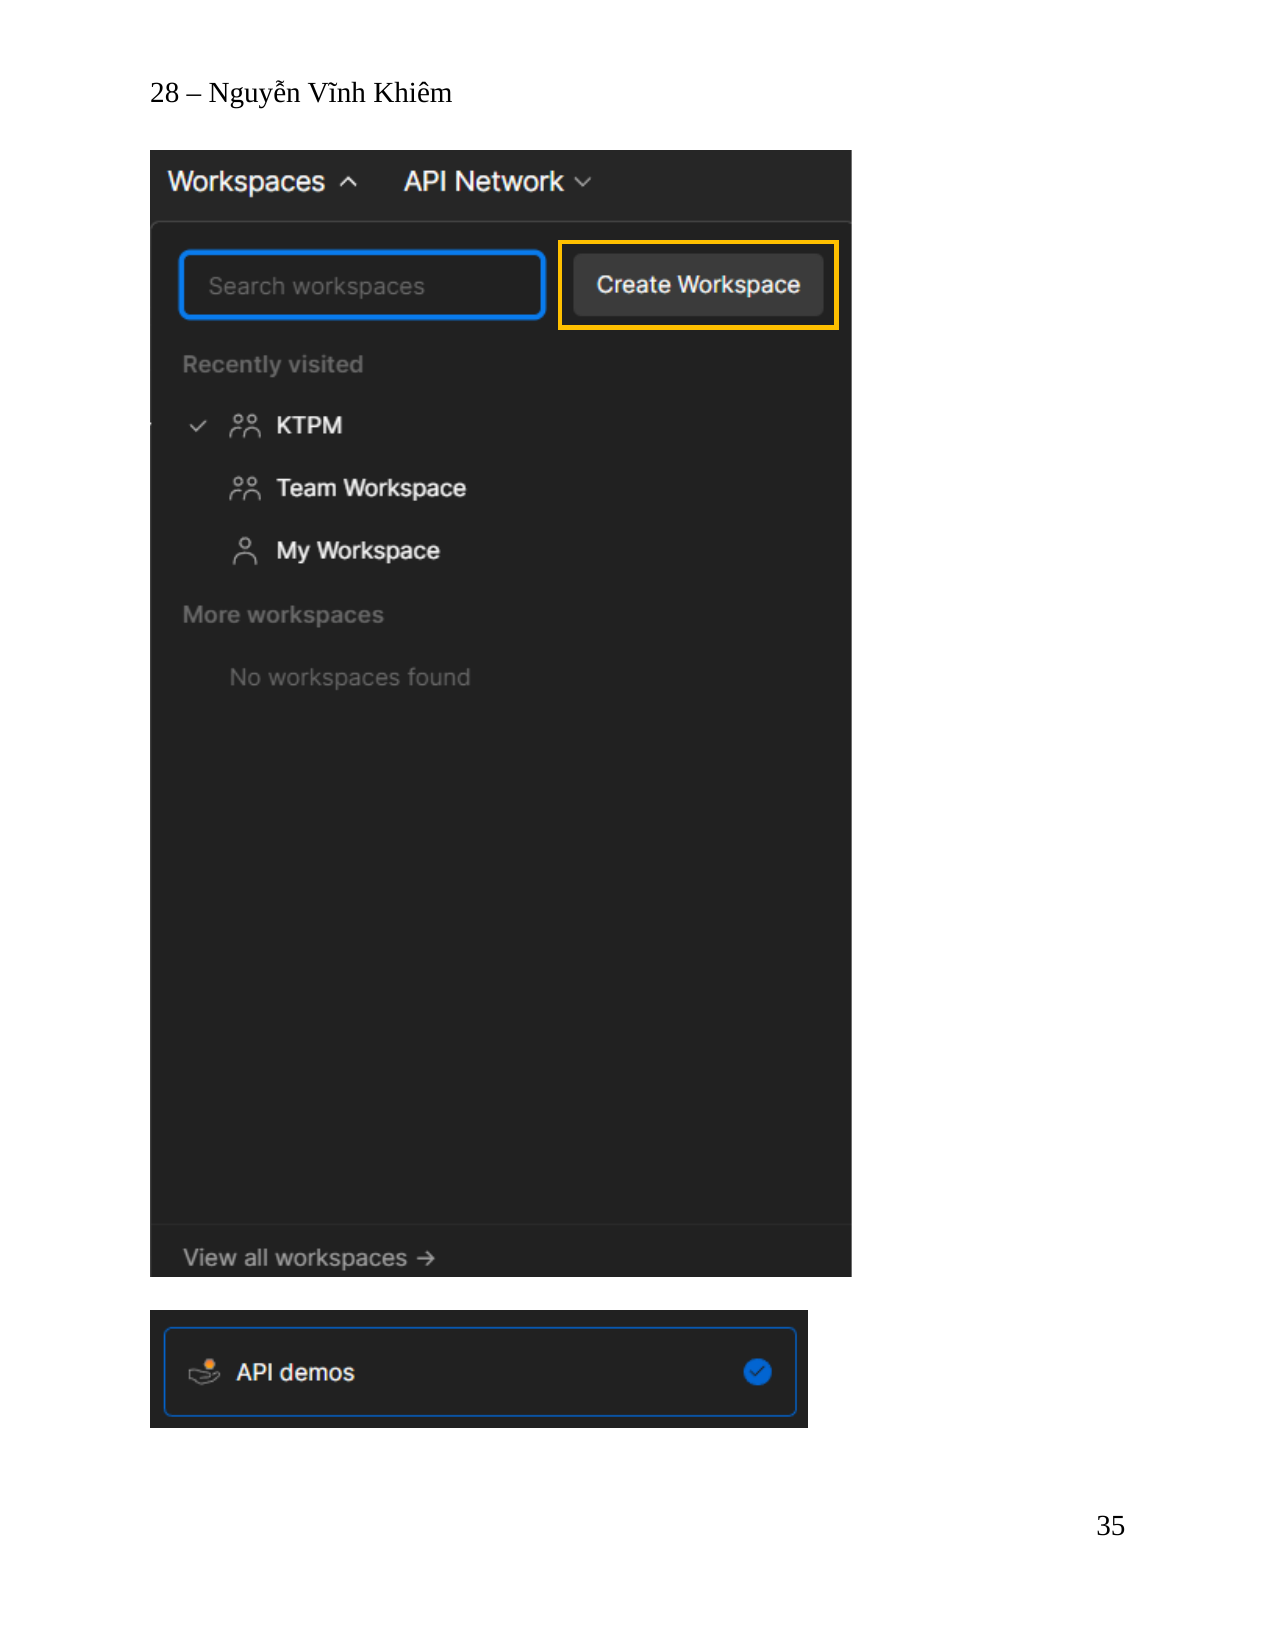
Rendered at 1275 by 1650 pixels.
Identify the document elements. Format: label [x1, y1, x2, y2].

picture [150, 150, 852, 1277]
picture [150, 1310, 808, 1428]
